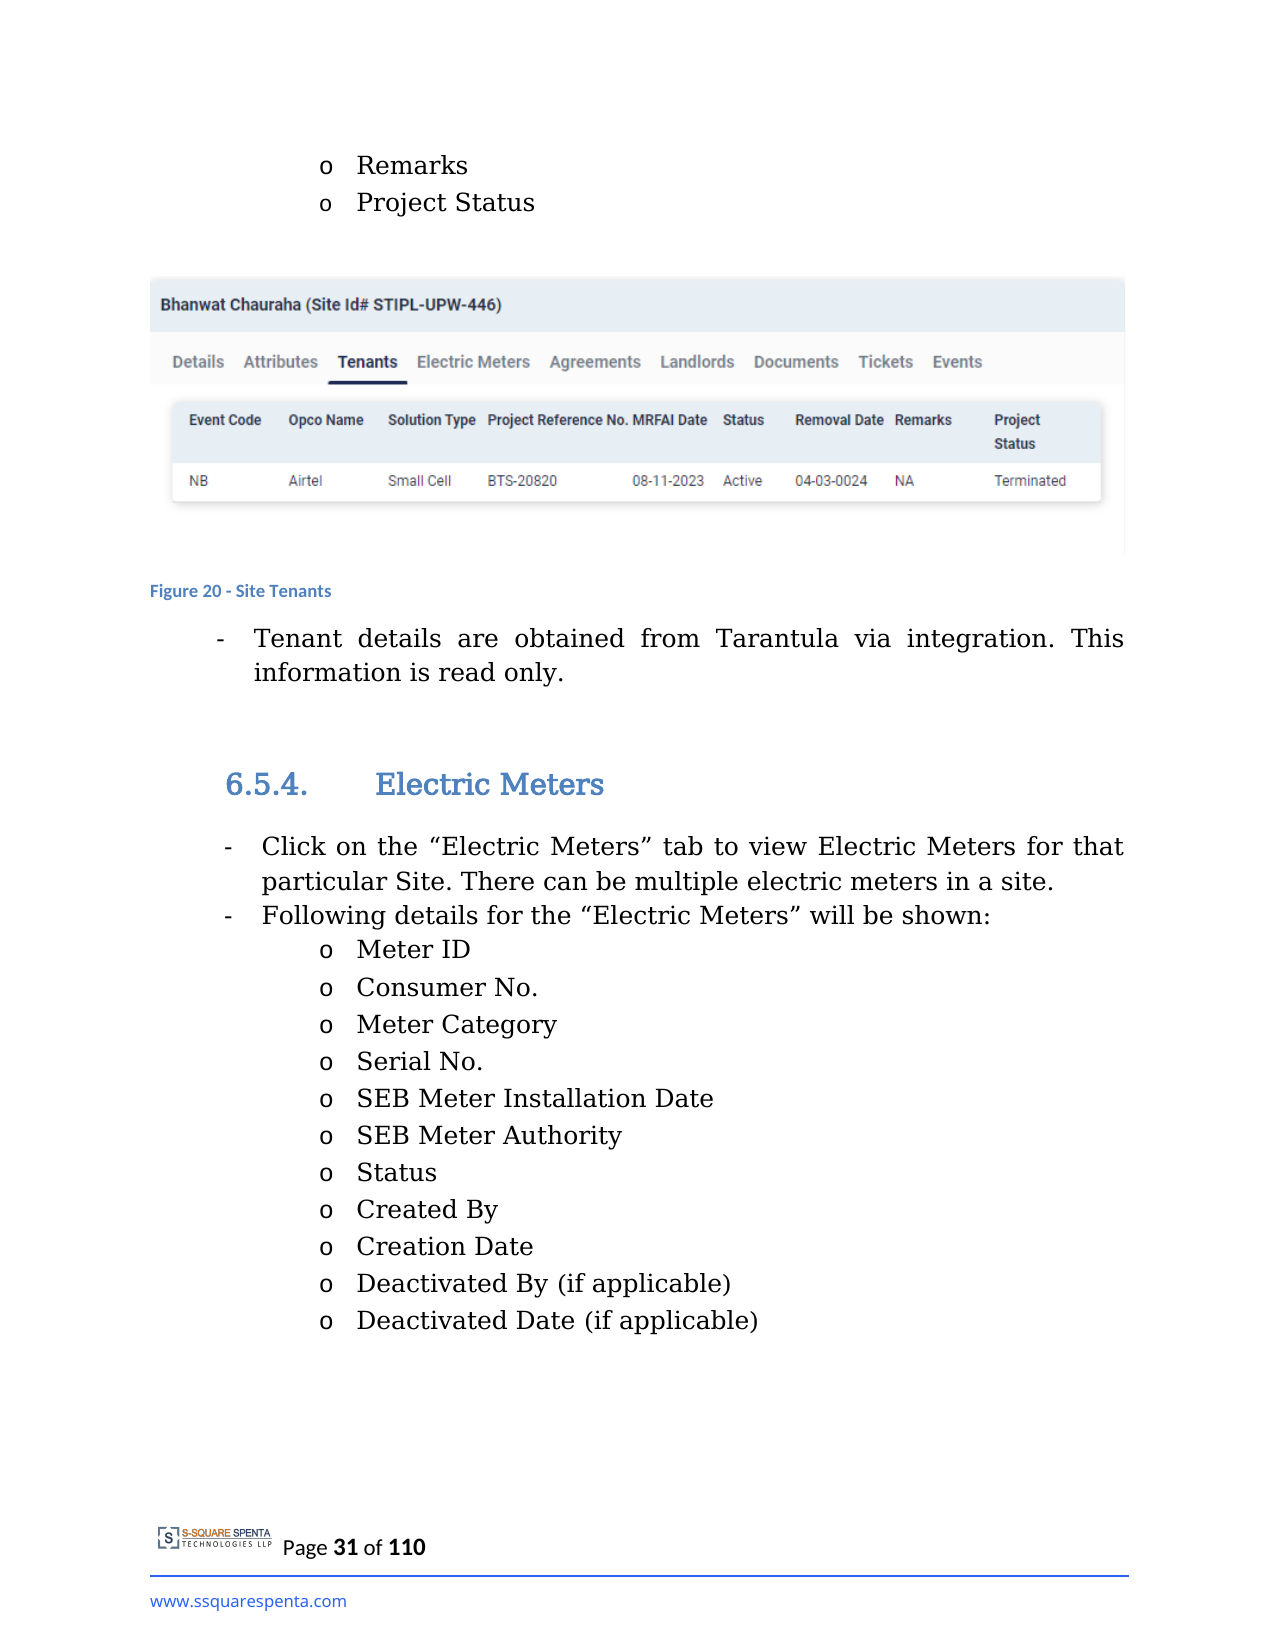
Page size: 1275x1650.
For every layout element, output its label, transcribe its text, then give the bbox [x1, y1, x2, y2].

list SEB Meter Installation Date [319, 1082, 1125, 1115]
list Click on the “Electric Meters” tab to view Electric Meters for that particular Site. There can be multiple electric meters in a site. [224, 831, 1125, 895]
list Consumer No. [319, 971, 1125, 1003]
list Project Status [319, 187, 1125, 219]
list Tenant details are obtained from Tarantula via integration. This information is read only. [216, 623, 1125, 687]
list Remarks [319, 150, 1125, 182]
list Following details for the “Electric Meters” will be shown: [224, 899, 1125, 929]
list Meter Category [319, 1008, 1125, 1041]
picture [150, 276, 1125, 554]
list Serial No. [319, 1045, 1125, 1078]
list Status [319, 1157, 1125, 1189]
list Meter ID [319, 934, 1125, 966]
subtitle Electric Meters [225, 765, 1125, 800]
picture [150, 1520, 283, 1556]
list Deactivated Date (if applicable) [319, 1305, 1125, 1337]
list Deactivated By (if applicable) [319, 1268, 1125, 1300]
list Creation Date [319, 1231, 1125, 1263]
text Figure 20 - Site Tenants [150, 579, 1125, 602]
list SEB Meter Authority [319, 1119, 1125, 1152]
list Created By [319, 1194, 1125, 1226]
